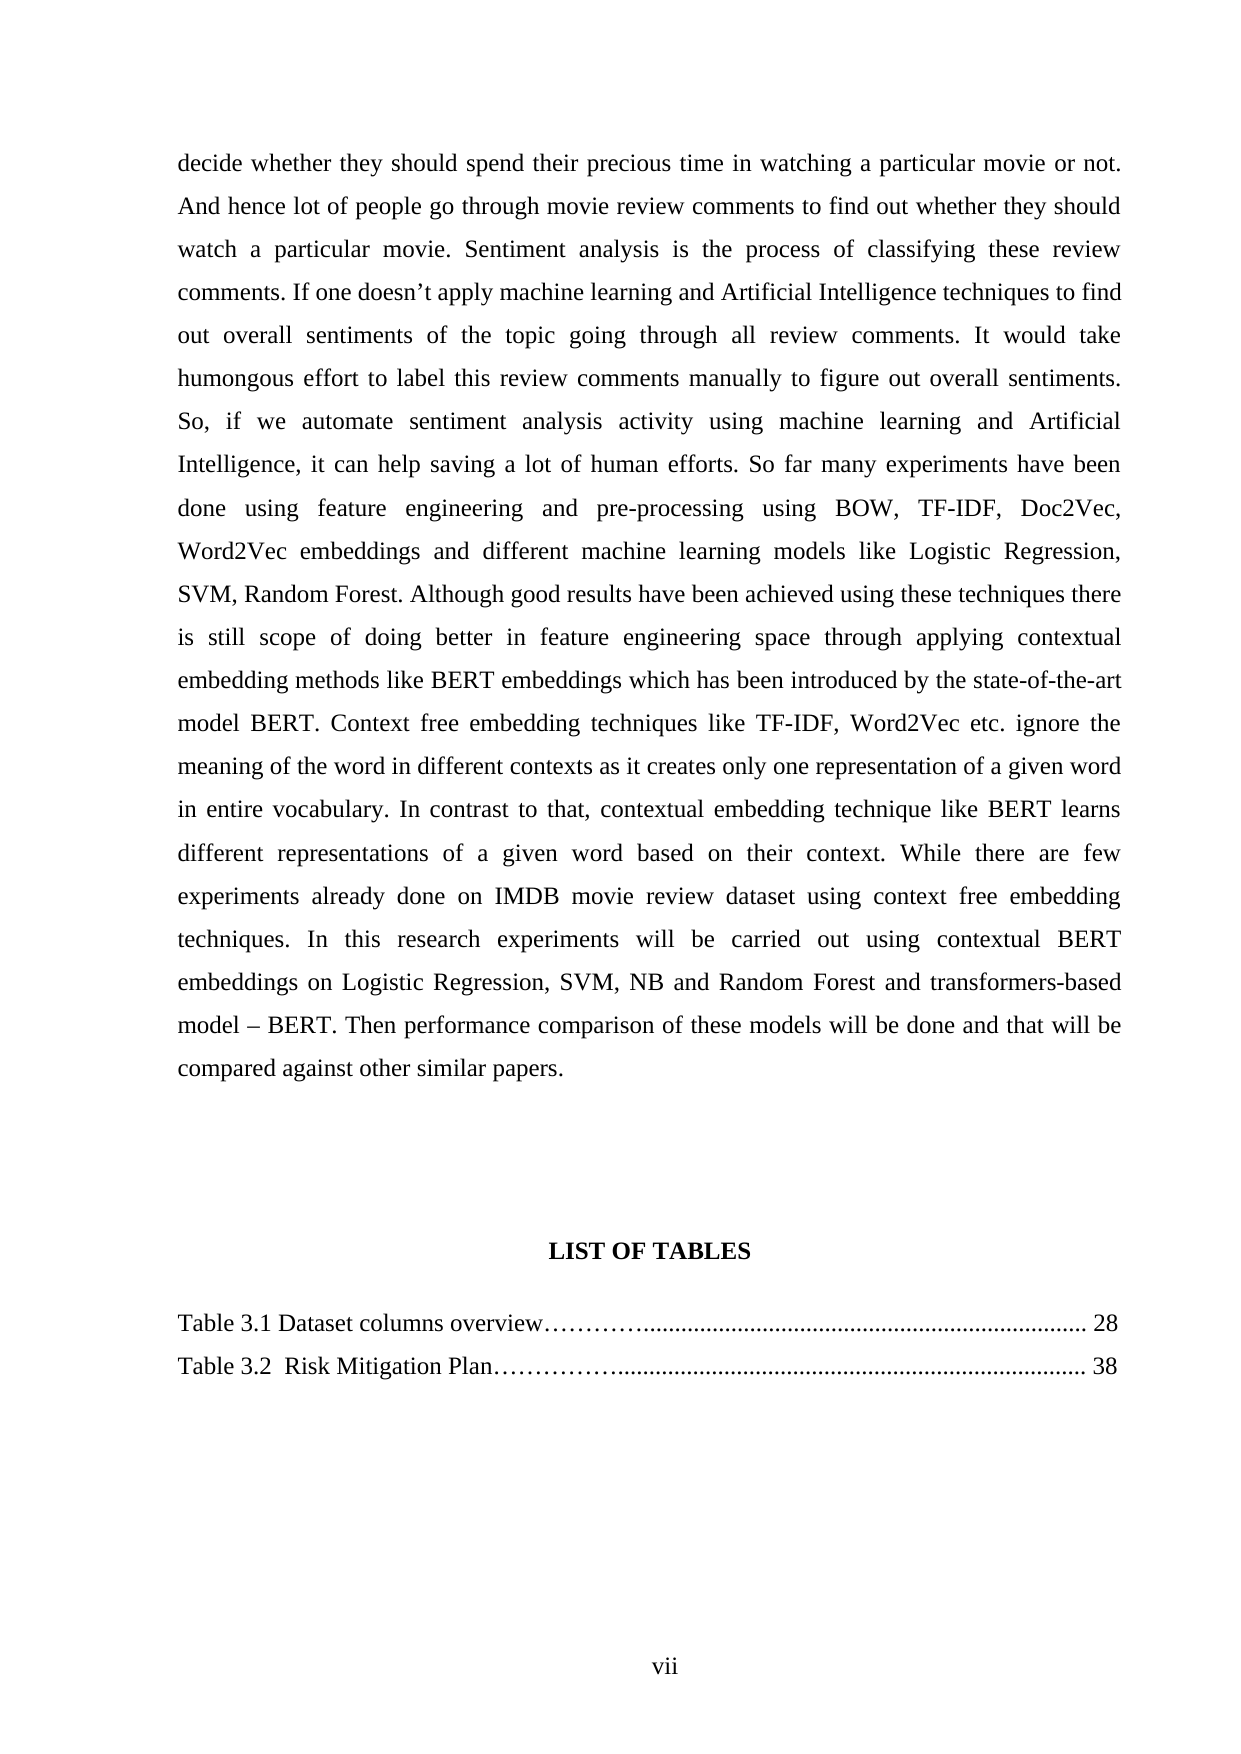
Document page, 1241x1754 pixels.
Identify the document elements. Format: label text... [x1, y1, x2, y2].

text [177, 148, 1122, 1082]
text Table 3.1 Dataset columns overview…………....................................................................... 28 [177, 1308, 1122, 1337]
text Table 3.2 Risk Mitigation Plan……………........................................................................... 38 [177, 1351, 1122, 1380]
subtitle LIST OF TABLES [177, 1236, 1122, 1265]
